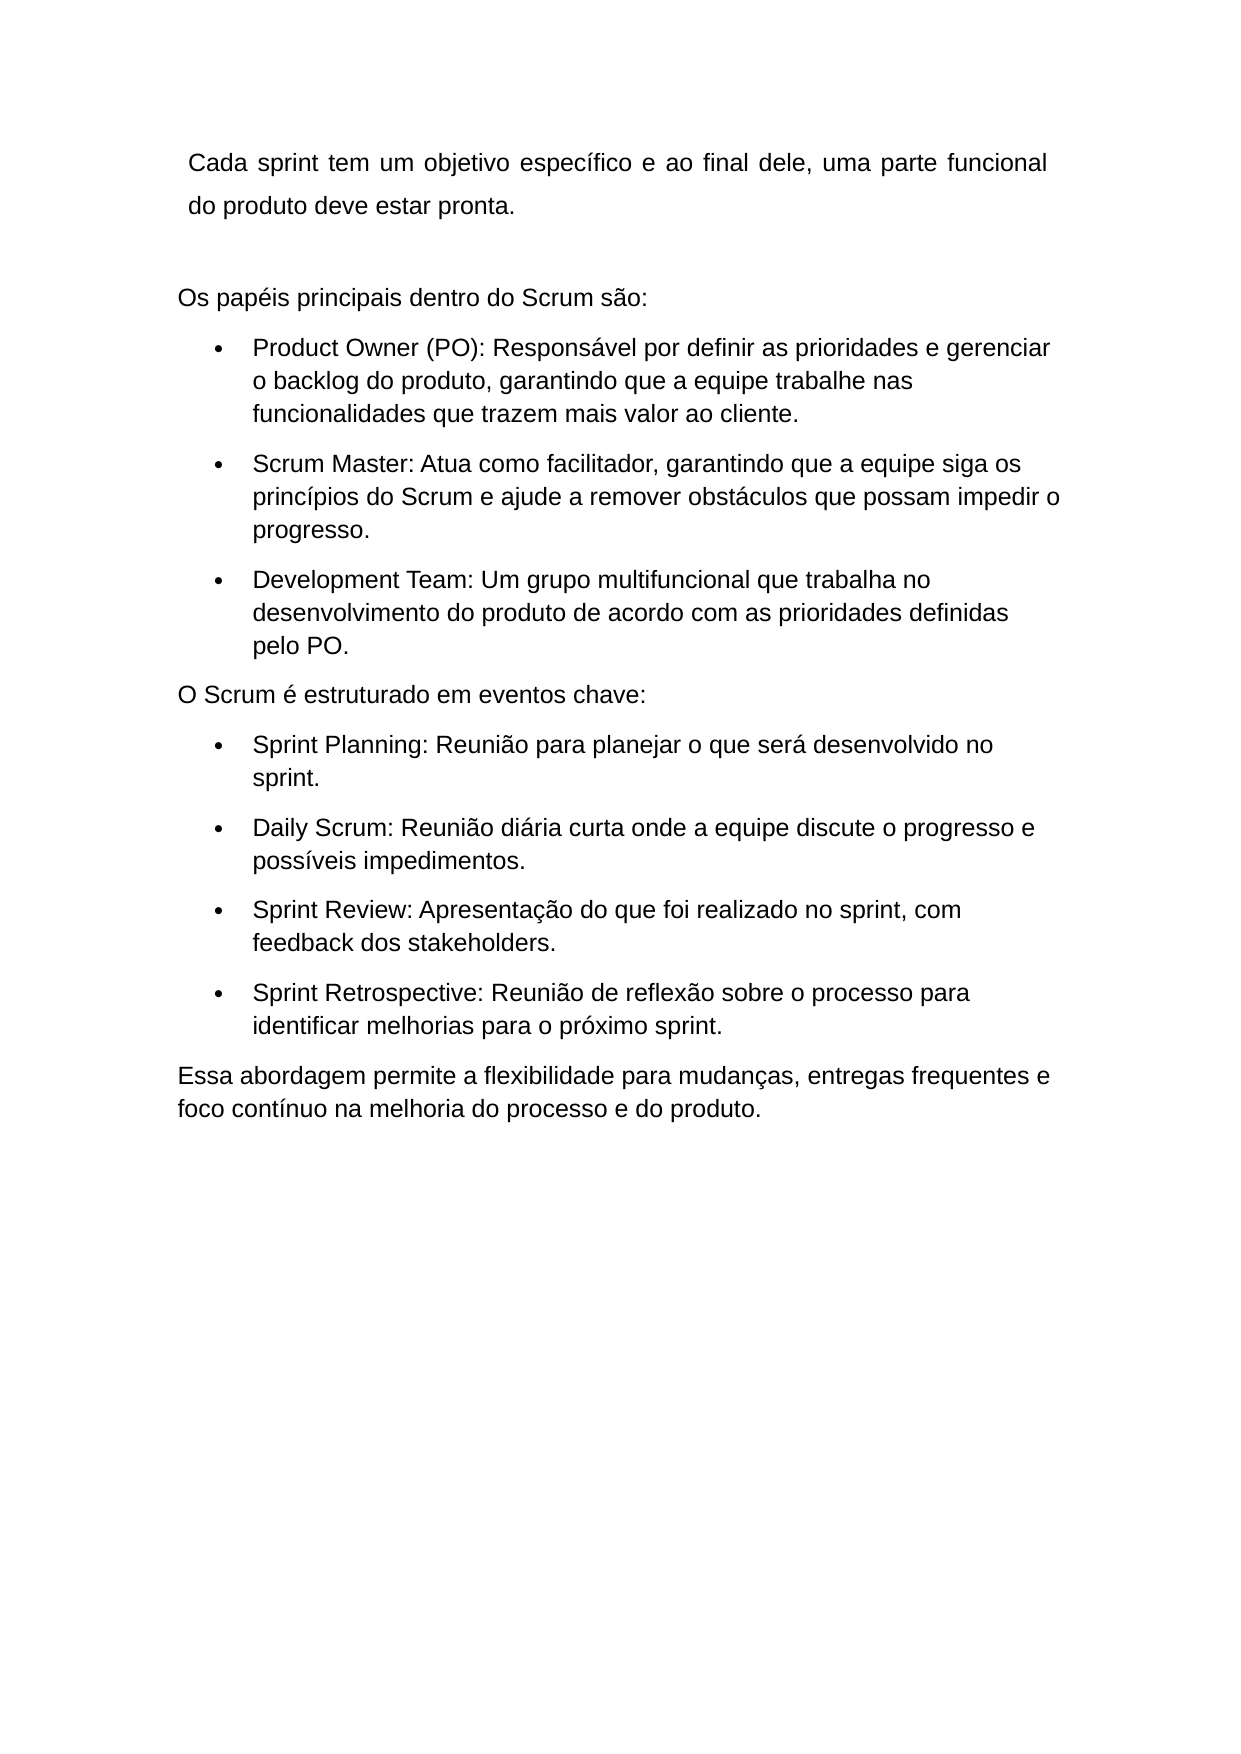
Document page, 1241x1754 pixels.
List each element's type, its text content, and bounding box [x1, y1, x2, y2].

list Development Team: Um grupo multifuncional que trabalha no desenvolvimento do produto de acordo com as prioridades definidas pelo PO. [215, 564, 1063, 659]
list Product Owner (PO): Responsável por definir as prioridades e gerenciar o backlog do produto, garantindo que a equipe trabalhe nas funcionalidades que trazem mais valor ao cliente. [215, 333, 1063, 428]
list Scrum Master: Atua como facilitador, garantindo que a equipe siga os princípios do Scrum e ajude a remover obstáculos que possam impedir o progresso. [215, 449, 1063, 544]
text O Scrum é estruturado em eventos chave: [177, 680, 1063, 709]
list Sprint Retrospective: Reunião de reflexão sobre o processo para identificar melhorias para o próximo sprint. [215, 978, 1063, 1040]
text Essa abordagem permite a flexibilidade para mudanças, entregas frequentes e foco contínuo na melhoria do processo e do produto. [177, 1061, 1063, 1123]
list Daily Scrum: Reunião diária curta onde a equipe discute o progresso e possíveis impedimentos. [215, 813, 1063, 874]
list Sprint Review: Apresentação do que foi realizado no sprint, com feedback dos stakeholders. [215, 895, 1063, 957]
list Sprint Planning: Reunião para planejar o que será desenvolvido no sprint. [215, 730, 1063, 792]
text Os papéis principais dentro do Scrum são: [177, 283, 1063, 312]
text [188, 148, 1049, 219]
